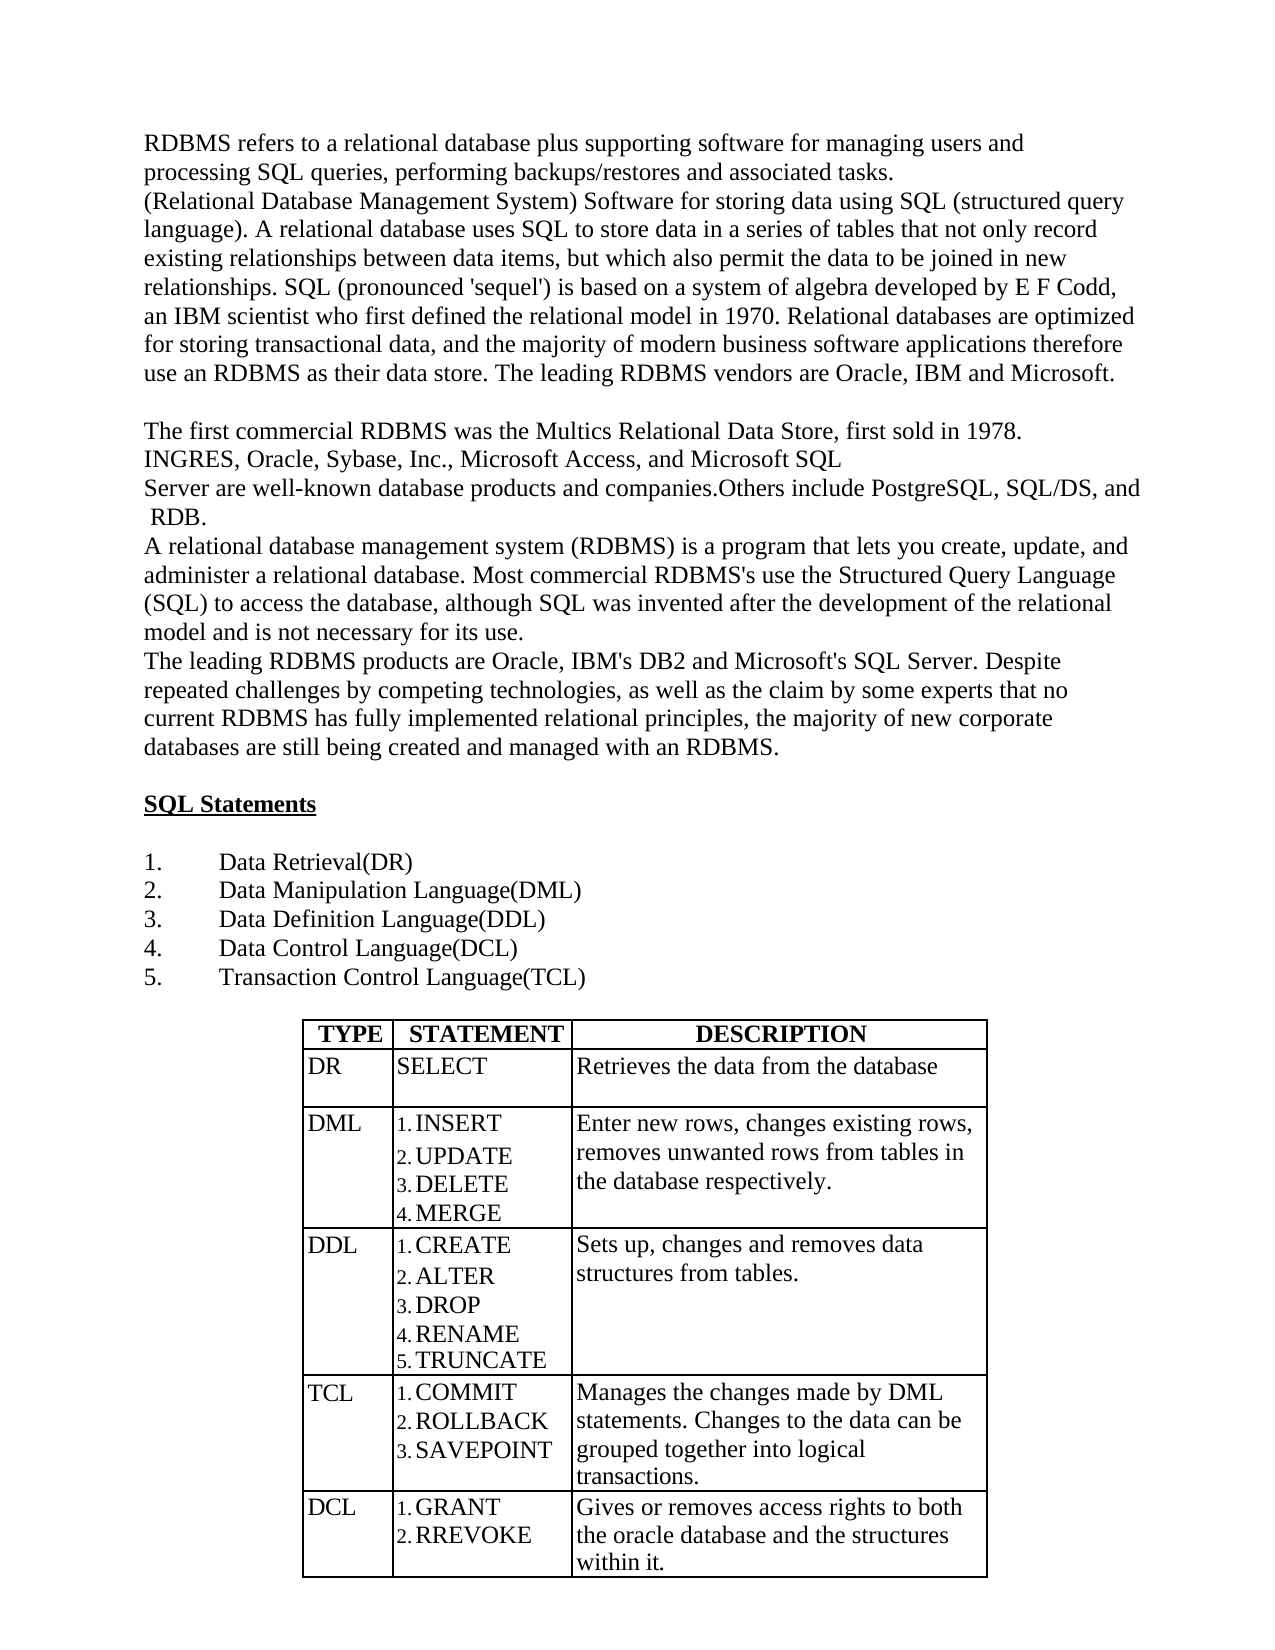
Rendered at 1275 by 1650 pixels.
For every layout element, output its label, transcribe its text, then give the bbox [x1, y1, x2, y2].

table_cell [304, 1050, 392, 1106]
text The first commercial RDBMS was the Multics Relational Data Store, first sold in 1978. INGRES, Oracle, Sybase, Inc., Microsoft Access, and Microsoft SQL [144, 416, 1071, 473]
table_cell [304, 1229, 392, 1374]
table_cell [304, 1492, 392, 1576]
list Data Definition Language(DDL) [144, 905, 1275, 933]
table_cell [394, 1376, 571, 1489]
text (Relational Database Management System) Software for storing data using SQL (structured query language). A relational database uses SQL to store data in a series of tables that not only record existing relationships between data items, but which also permit the data to be joined in new relationships. SQL (pronounced 'sequel') is based on a system of algebra developed by E F Codd, an IBM scientist who first defined the relational model in 1970. Relational databases are optimized for storing transactional data, and the majority of modern business software applications therefore use an RDBMS as their data store. The leading RDBMS vendors are Oracle, IBM and Microsoft. [144, 186, 1138, 387]
list Data Manipulation Language(DML) [144, 876, 1275, 905]
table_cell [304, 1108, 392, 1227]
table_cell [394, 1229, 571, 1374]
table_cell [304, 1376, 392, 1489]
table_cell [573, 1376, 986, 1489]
subtitle SQL Statements [144, 789, 1275, 818]
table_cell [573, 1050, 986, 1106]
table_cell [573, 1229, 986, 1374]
text A relational database management system (RDBMS) is a program that lets you create, update, and administer a relational database. Most commercial RDBMS's use the Structured Query Language (SQL) to access the database, although SQL was invented after the development of the relational model and is not necessary for its use. [144, 531, 1138, 646]
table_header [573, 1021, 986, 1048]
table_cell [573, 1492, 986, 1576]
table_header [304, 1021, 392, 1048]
text The leading RDBMS products are Oracle, IBM's DB2 and Microsoft's SQL Server. Despite repeated challenges by competing technologies, as well as the claim by some experts that no current RDBMS has fully implemented relational principles, the majority of new corporate databases are still being created and managed with an RDBMS. [144, 646, 1071, 761]
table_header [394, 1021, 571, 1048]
text RDBMS refers to a relational database plus supporting software for managing users and processing SQL queries, performing backups/restores and associated tasks. [144, 128, 1071, 186]
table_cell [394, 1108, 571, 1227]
text Server are well-known database products and companies.Others include PostgreSQL, SQL/DS, and RDB. [144, 473, 1144, 531]
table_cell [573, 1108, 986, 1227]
list Data Retrieval(DR) [144, 847, 1275, 876]
list Transaction Control Language(TCL) [144, 962, 1275, 991]
list Data Control Language(DCL) [144, 933, 1275, 962]
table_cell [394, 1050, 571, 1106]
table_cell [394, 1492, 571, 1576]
